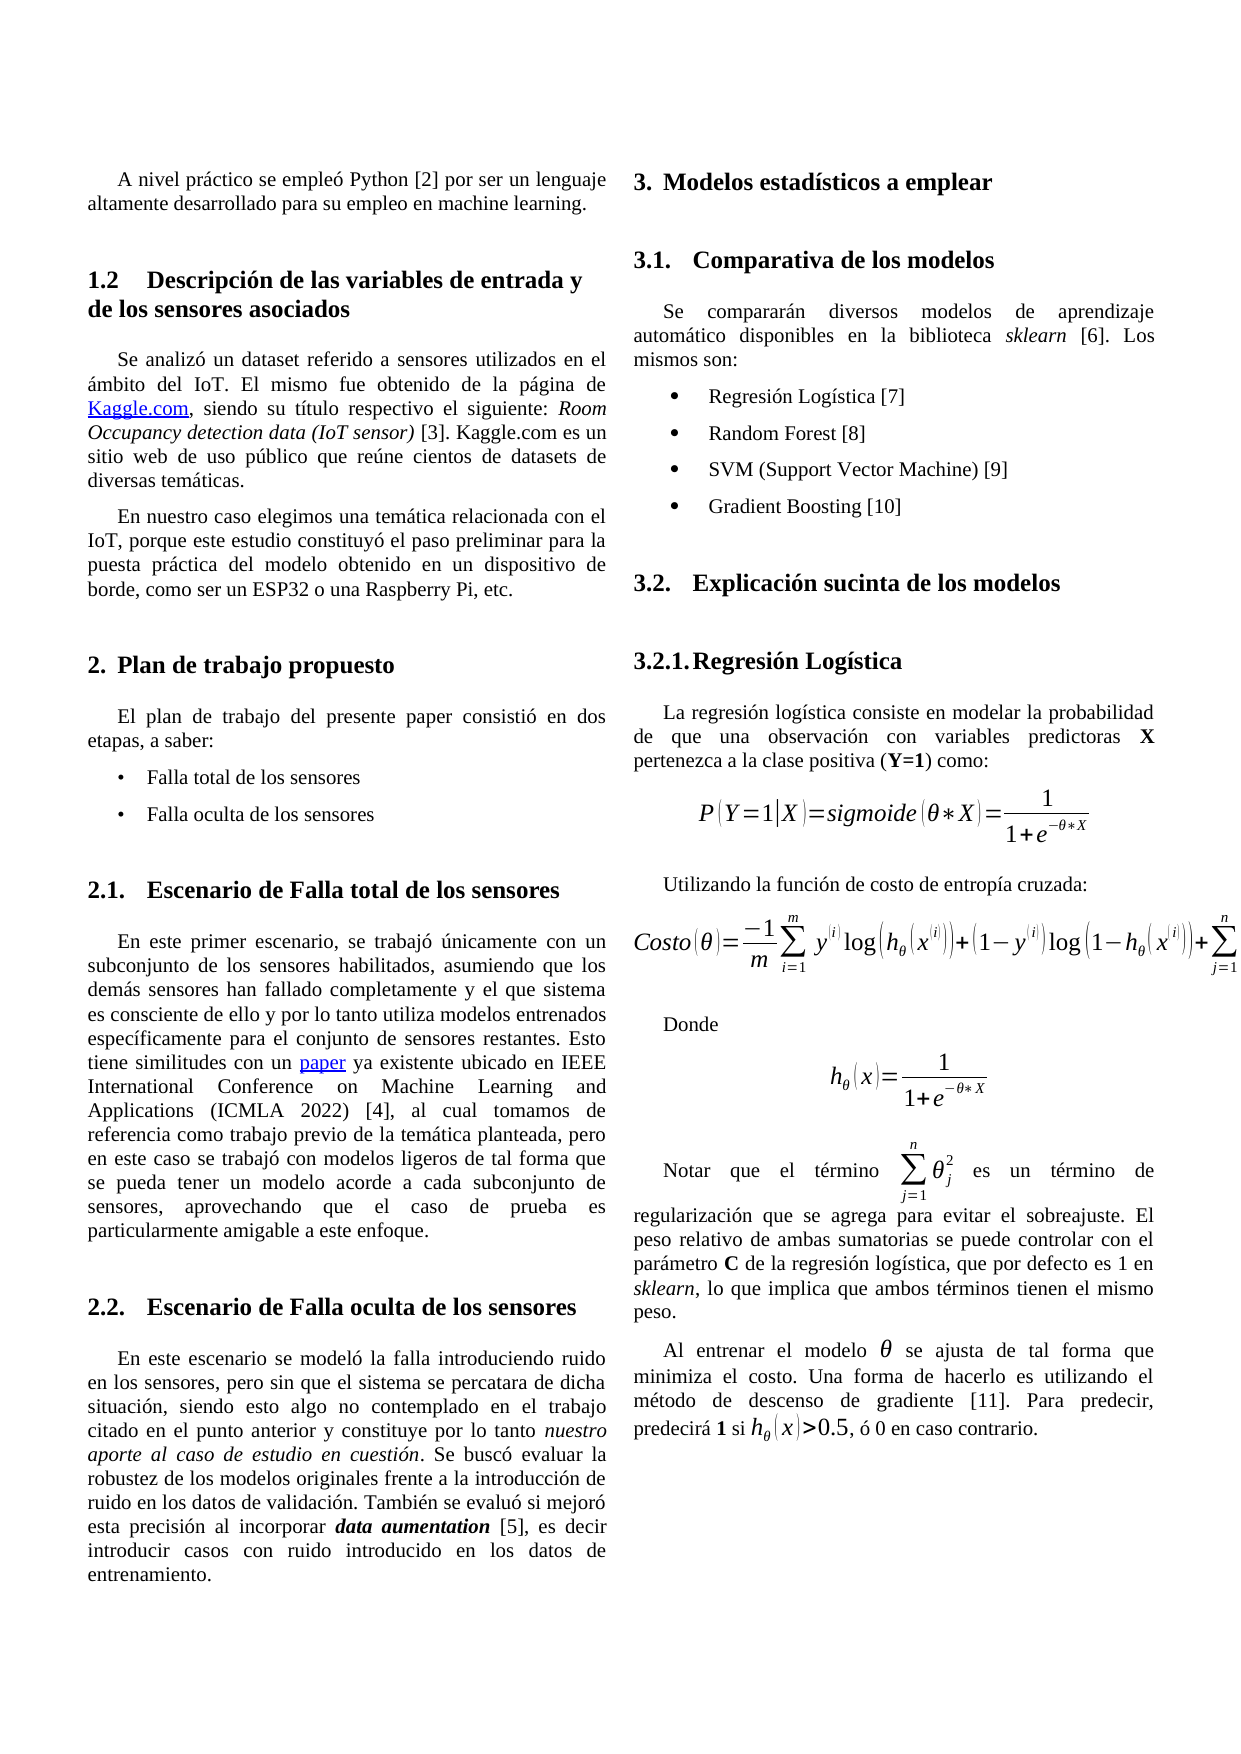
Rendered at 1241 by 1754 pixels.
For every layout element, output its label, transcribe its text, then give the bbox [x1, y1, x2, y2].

text En este primer escenario, se trabajó únicamente con un subconjunto de los sensores habilitados, asumiendo que los demás sensores han fallado completamente y el que sistema es consciente de ello y por lo tanto utiliza modelos entrenados específicamente para el conjunto de sensores restantes. Esto tiene similitudes con un paper ya existente ubicado en IEEE International Conference on Machine Learning and Applications (ICMLA 2022) [4], al cual tomamos de referencia como trabajo previo de la temática planteada, pero en este caso se trabajó con modelos ligeros de tal forma que se pueda tener un modelo acorde a cada subconjunto de sensores, aprovechando que el caso de prueba es particularmente amigable a este enfoque. [87, 929, 607, 1242]
list Modelos estadísticos a emplear [633, 167, 1154, 196]
text Donde [633, 1012, 1154, 1036]
list Gradient Boosting [10] [671, 494, 1154, 518]
text A nivel práctico se empleó Python [2] por ser un lenguaje altamente desarrollado para su empleo en machine learning. [87, 167, 607, 215]
list SVM (Support Vector Machine) [9] [671, 457, 1154, 481]
text Al entrenar el modelo se ajusta de tal forma que minimiza el costo. Una forma de hacerlo es utilizando el método de descenso de gradiente [11]. Para predecir, predecirá 1 si , ó 0 en caso contrario. [633, 1336, 1154, 1444]
list Comparativa de los modelos [633, 246, 1154, 274]
list Escenario de Falla oculta de los sensores [87, 1292, 607, 1321]
text • Falla total de los sensores [87, 765, 607, 789]
text La regresión logística consiste en modelar la probabilidad de que una observación con variables predictoras X pertenezca a la clase positiva (Y=1) como: [633, 700, 1154, 772]
list Escenario de Falla total de los sensores [87, 876, 607, 904]
text • Falla oculta de los sensores [87, 801, 607, 826]
text Se compararán diversos modelos de aprendizaje automático disponibles en la biblioteca sklearn [6]. Los mismos son: [633, 299, 1154, 371]
list Random Forest [8] [671, 421, 1154, 444]
text En nuestro caso elegimos una temática relacionada con el IoT, porque este estudio constituyó el paso preliminar para la puesta práctica del modelo obtenido en un dispositivo de borde, como ser un ESP32 o una Raspberry Pi, etc. [87, 504, 607, 601]
list Regresión Logística [7] [671, 384, 1154, 408]
list Plan de trabajo propuesto [87, 651, 607, 679]
list Regresión Logística [633, 646, 1162, 675]
text Se analizó un dataset referido a sensores utilizados en el ámbito del IoT. El mismo fue obtenido de la página de Kaggle.com, siendo su título respectivo el siguiente: Room Occupancy detection data (IoT sensor) [3]. Kaggle.com es un sitio web de uso público que reúne cientos de datasets de diversas temáticas. [87, 347, 607, 492]
text En este escenario se modeló la falla introduciendo ruido en los sensores, pero sin que el sistema se percatara de dicha situación, siendo esto algo no contemplado en el trabajo citado en el punto anterior y constituye por lo tanto nuestro aporte al caso de estudio en cuestión. Se buscó evaluar la robustez de los modelos originales frente a la introducción de ruido en los datos de validación. También se evaluó si mejoró esta precisión al incorporar data aumentation [5], es decir introducir casos con ruido introducido en los datos de entrenamiento. [87, 1346, 607, 1586]
text El plan de trabajo del presente paper consistió en dos etapas, a saber: [87, 704, 607, 752]
list Descripción de las variables de entrada y de los sensores asociados [87, 265, 607, 322]
list xplicación de los modelos [633, 568, 1154, 596]
text Notar que el término es un término de regularización que se agrega para evitar el sobreajuste. El peso relativo de ambas sumatorias se puede controlar con el parámetro C de la regresión logística, que por defecto es 1 en sklearn, lo que implica que ambos términos tienen el mismo peso. [633, 1136, 1154, 1323]
